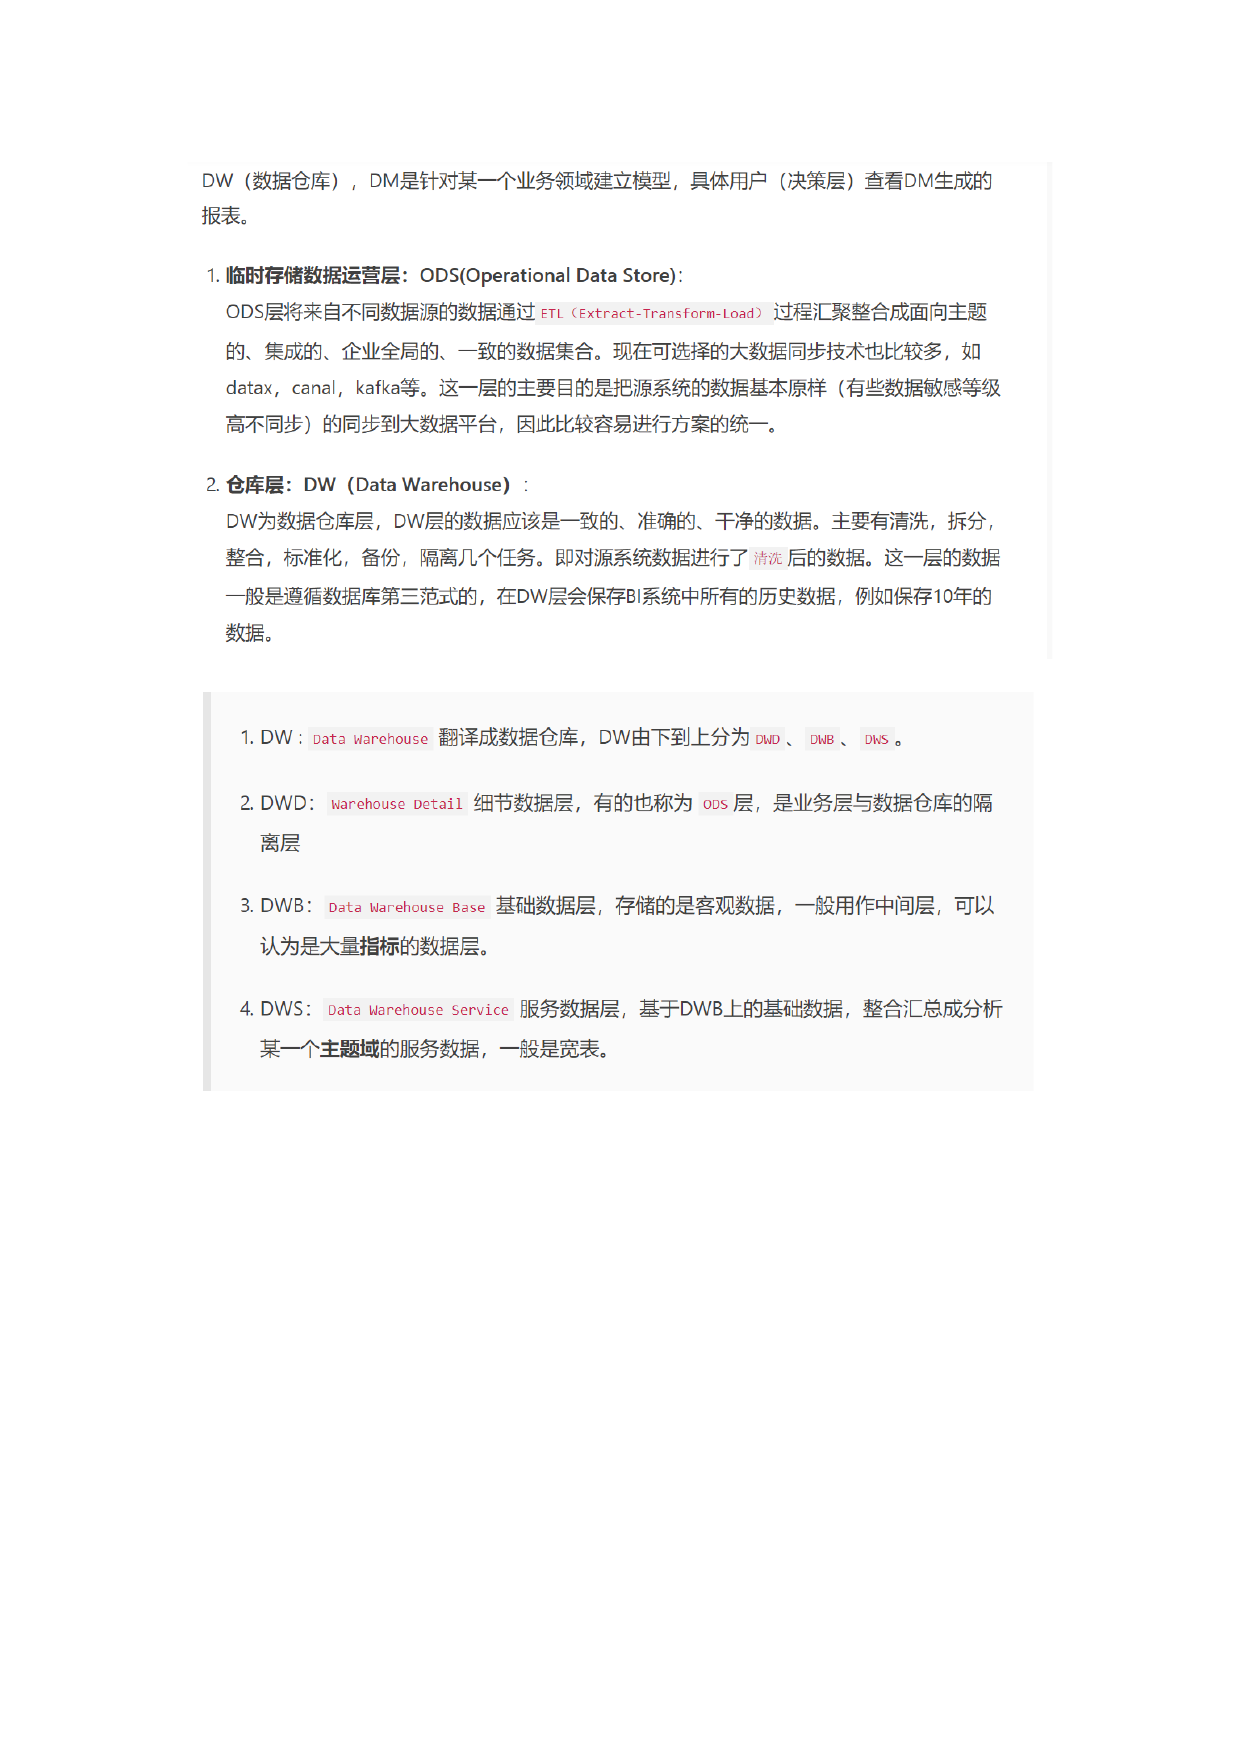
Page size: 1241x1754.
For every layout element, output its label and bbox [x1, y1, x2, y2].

picture [187, 162, 1053, 659]
picture [187, 682, 1053, 1110]
